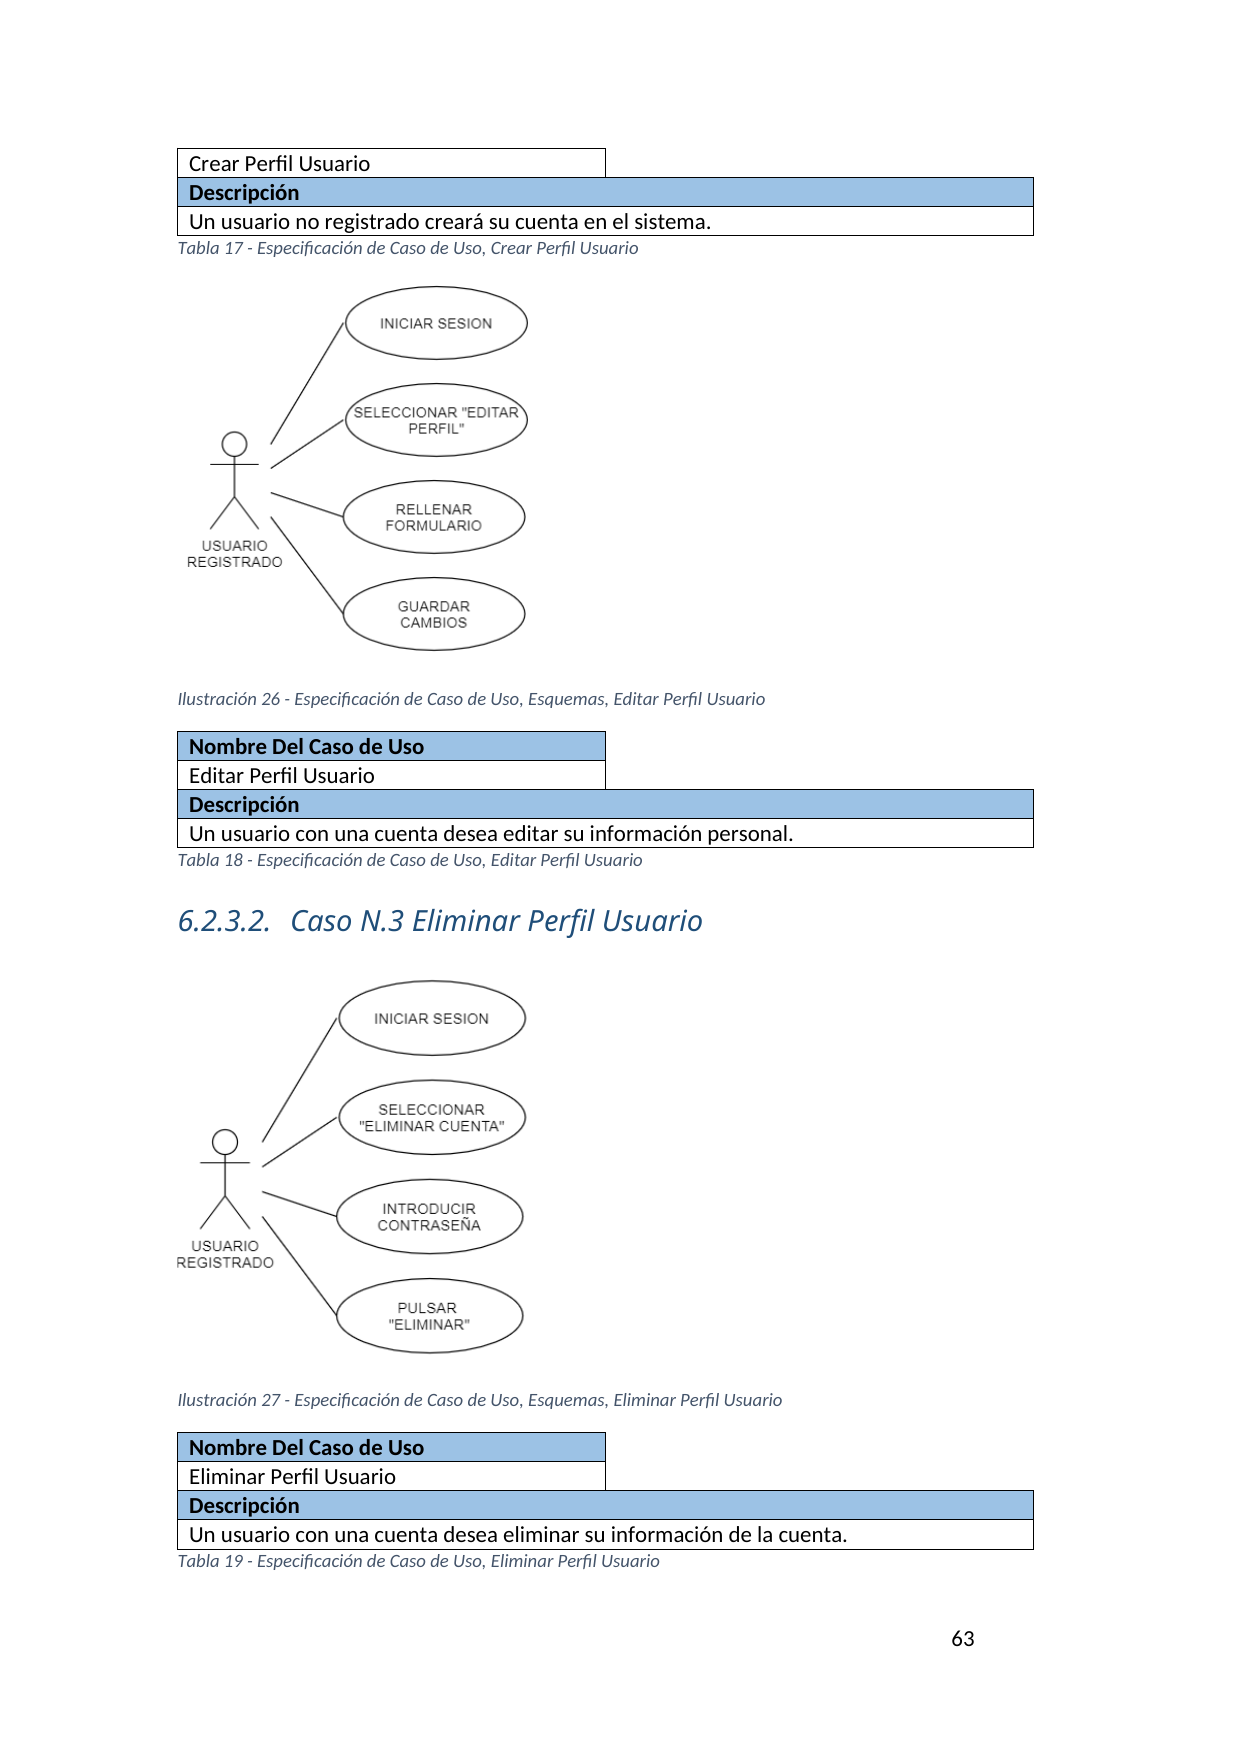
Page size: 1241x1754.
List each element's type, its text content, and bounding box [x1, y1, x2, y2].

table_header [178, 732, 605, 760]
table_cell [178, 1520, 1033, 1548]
subtitle Caso N.3 Eliminar Perfil Usuario [177, 900, 974, 940]
picture [177, 279, 540, 669]
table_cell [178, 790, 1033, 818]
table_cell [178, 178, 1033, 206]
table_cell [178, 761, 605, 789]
picture [177, 968, 541, 1370]
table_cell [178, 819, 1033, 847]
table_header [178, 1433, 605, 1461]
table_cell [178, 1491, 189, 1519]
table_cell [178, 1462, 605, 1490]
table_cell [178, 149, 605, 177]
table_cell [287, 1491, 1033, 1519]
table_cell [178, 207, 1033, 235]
